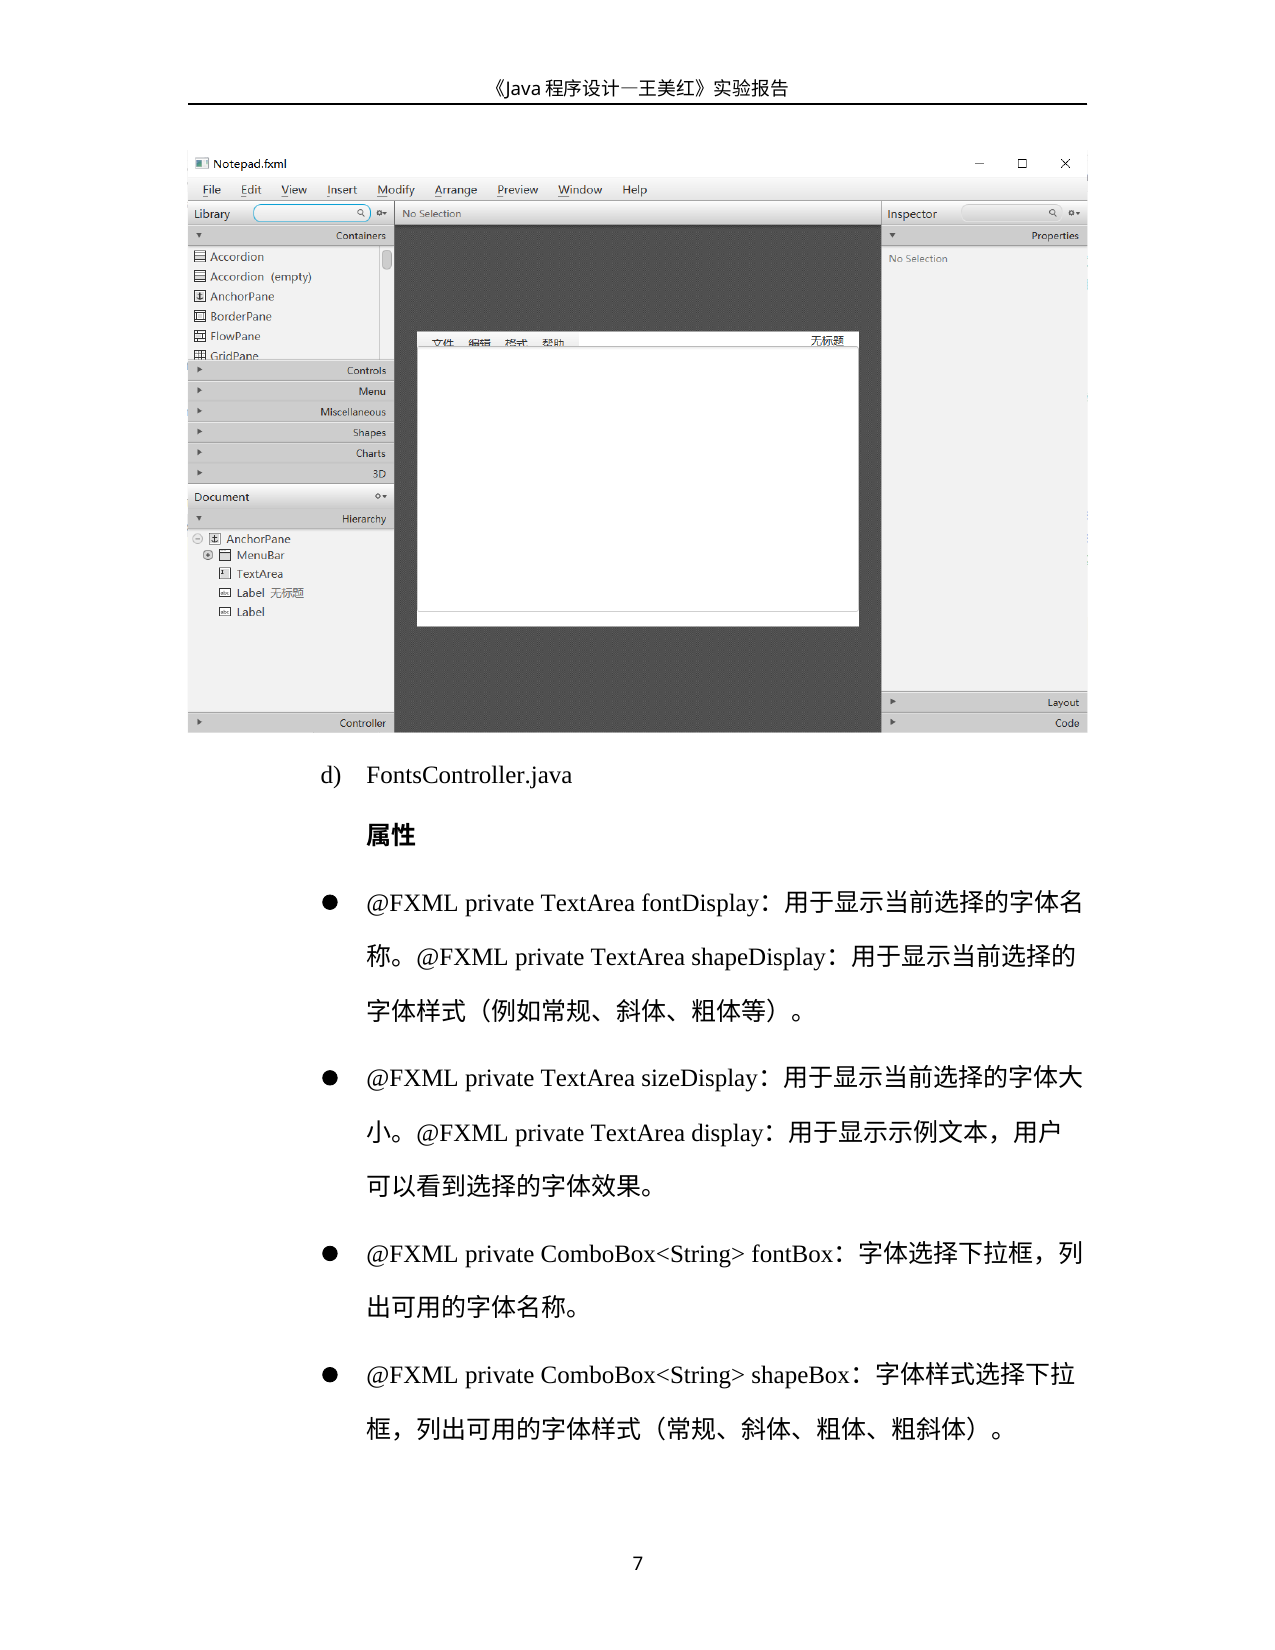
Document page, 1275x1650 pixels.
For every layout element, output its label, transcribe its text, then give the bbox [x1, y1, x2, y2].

list @FXML private ComboBox<String> shapeBox：字体样式选择下拉框，列出可用的字体样式（常规、斜体、粗体、粗斜体）。 [320, 1355, 1087, 1445]
list @FXML private TextArea sizeDisplay：用于显示当前选择的字体大小。@FXML private TextArea display：用于显示示例文本，用户可以看到选择的字体效果。 [320, 1058, 1087, 1203]
picture [187, 150, 1088, 733]
list @FXML private TextArea fontDisplay：用于显示当前选择的字体名称。@FXML private TextArea shapeDisplay：用于显示当前选择的字体样式（例如常规、斜体、粗体等）。 [320, 882, 1087, 1027]
list FontsController.java [320, 760, 1087, 788]
list @FXML private ComboBox<String> fontBox：字体选择下拉框，列出可用的字体名称。 [320, 1233, 1087, 1324]
list 属性 [366, 815, 1087, 852]
